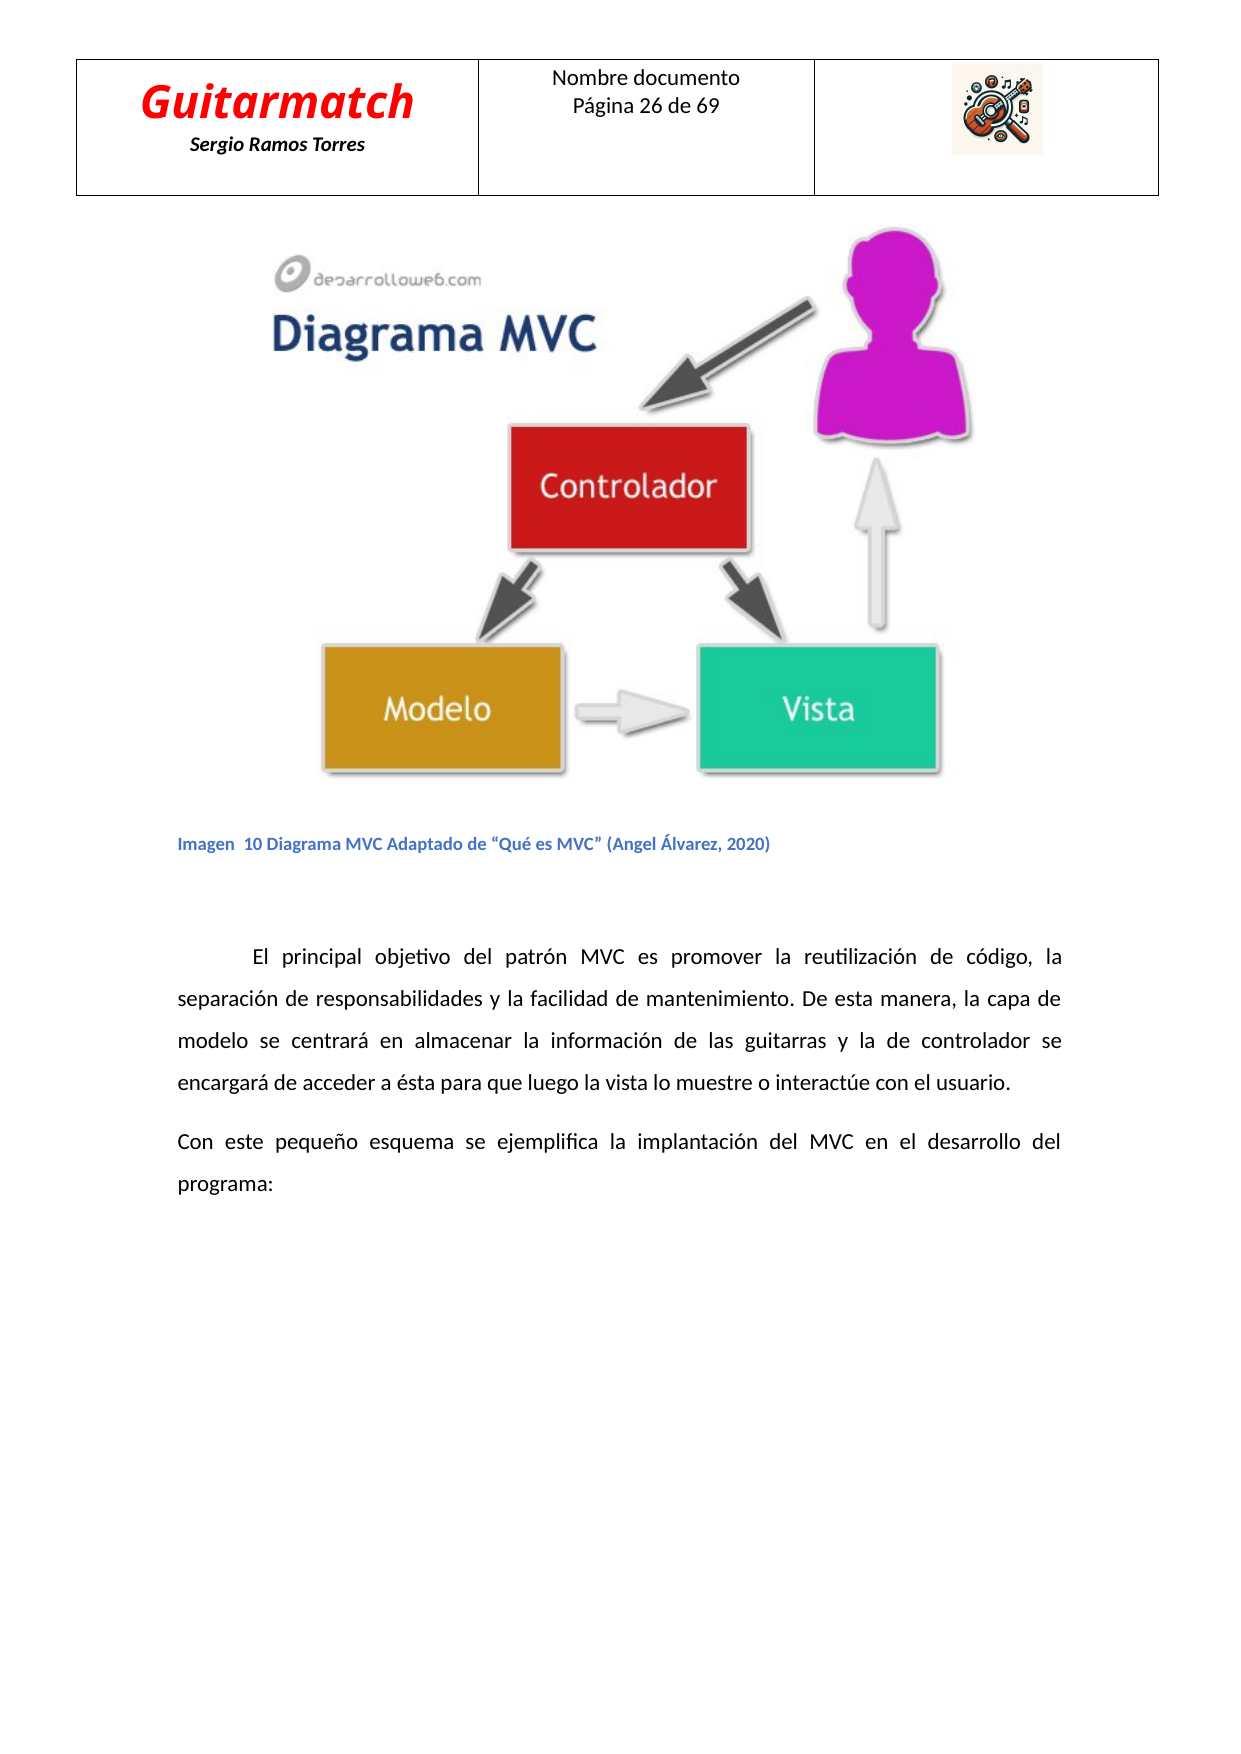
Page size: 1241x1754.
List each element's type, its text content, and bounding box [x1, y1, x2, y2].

picture [951, 63, 1043, 155]
text El principal objetivo del patrón MVC es promover la reutilización de código, la separación de responsabilidades y la facilidad de mantenimiento. De esta manera, la capa de modelo se centrará en almacenar la información de las guitarras y la de controlador se encargará de acceder a ésta para que luego la vista lo muestre o interactúe con el usuario. [177, 942, 1063, 1096]
text Imagen 10 Diagrama MVC Adaptado de “Qué es MVC” (Angel Álvarez, 2020) [177, 832, 1063, 855]
text Con este pequeño esquema se ejemplifica la implantación del MVC en el desarrollo del programa: [177, 1127, 1063, 1197]
picture [252, 223, 997, 802]
